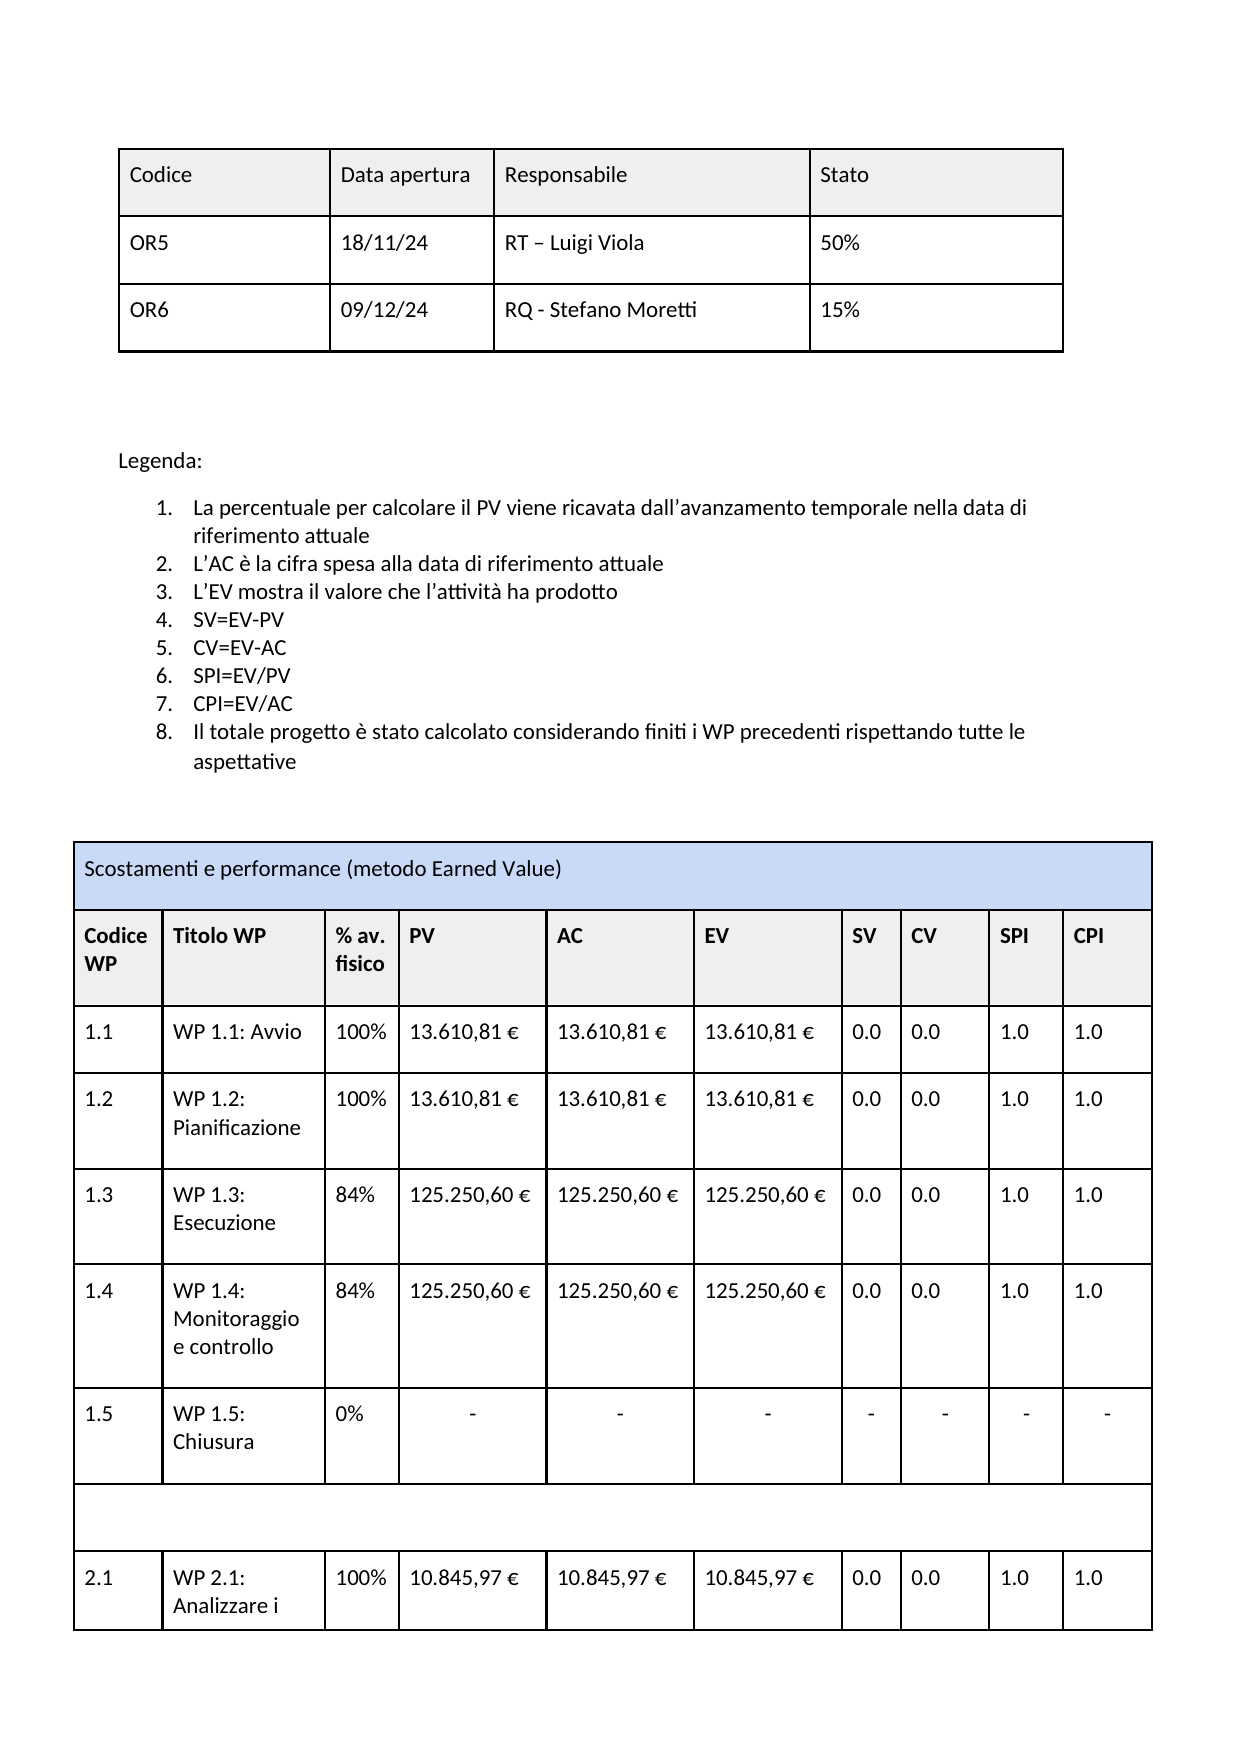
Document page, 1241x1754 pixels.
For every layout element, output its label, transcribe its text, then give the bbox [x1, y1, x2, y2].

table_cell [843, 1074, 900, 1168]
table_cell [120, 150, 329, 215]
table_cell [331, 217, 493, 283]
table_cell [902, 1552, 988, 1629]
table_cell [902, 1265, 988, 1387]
text Legenda: [118, 446, 1122, 474]
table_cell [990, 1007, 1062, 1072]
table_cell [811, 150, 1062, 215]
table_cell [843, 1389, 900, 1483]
list SPI=EV/PV [156, 661, 1122, 689]
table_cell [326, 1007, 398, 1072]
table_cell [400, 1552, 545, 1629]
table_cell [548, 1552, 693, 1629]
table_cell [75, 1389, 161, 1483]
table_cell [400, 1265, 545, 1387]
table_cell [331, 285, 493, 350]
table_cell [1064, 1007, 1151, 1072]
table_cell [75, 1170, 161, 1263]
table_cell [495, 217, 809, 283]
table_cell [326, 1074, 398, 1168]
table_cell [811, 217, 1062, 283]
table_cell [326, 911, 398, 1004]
list L’EV mostra il valore che l’attività ha prodotto [156, 577, 1122, 605]
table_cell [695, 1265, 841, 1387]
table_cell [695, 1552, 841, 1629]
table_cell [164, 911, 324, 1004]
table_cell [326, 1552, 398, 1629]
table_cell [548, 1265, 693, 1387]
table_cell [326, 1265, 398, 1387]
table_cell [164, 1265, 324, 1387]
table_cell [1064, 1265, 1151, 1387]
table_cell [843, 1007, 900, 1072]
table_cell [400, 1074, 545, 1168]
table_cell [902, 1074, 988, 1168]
list La percentuale per calcolare il PV viene ricavata dall’avanzamento temporale nella data di riferimento attuale [156, 493, 1122, 549]
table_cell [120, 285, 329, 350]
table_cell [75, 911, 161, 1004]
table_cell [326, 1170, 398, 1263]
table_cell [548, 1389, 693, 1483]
list CV=EV-AC [156, 633, 1122, 661]
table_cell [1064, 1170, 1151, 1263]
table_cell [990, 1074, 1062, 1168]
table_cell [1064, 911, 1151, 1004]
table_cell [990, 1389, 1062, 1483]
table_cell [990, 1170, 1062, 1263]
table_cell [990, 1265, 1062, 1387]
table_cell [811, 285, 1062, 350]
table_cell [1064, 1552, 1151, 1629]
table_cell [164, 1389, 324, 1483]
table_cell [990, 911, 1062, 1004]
list CPI=EV/AC [156, 689, 1122, 717]
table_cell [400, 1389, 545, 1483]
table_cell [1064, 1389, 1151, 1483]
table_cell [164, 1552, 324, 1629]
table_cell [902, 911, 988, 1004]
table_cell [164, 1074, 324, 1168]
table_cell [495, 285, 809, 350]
list L’AC è la cifra spesa alla data di riferimento attuale [156, 549, 1122, 577]
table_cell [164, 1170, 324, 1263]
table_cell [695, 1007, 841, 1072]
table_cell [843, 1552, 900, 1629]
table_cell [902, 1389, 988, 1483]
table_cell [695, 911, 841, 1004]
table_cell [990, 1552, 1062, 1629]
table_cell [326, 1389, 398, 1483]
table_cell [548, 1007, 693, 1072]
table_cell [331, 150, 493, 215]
list Il totale progetto è stato calcolato considerando finiti i WP precedenti rispettando tutte le aspettative [156, 717, 1122, 776]
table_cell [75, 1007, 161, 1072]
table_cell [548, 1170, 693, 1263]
list SV=EV-PV [156, 605, 1122, 633]
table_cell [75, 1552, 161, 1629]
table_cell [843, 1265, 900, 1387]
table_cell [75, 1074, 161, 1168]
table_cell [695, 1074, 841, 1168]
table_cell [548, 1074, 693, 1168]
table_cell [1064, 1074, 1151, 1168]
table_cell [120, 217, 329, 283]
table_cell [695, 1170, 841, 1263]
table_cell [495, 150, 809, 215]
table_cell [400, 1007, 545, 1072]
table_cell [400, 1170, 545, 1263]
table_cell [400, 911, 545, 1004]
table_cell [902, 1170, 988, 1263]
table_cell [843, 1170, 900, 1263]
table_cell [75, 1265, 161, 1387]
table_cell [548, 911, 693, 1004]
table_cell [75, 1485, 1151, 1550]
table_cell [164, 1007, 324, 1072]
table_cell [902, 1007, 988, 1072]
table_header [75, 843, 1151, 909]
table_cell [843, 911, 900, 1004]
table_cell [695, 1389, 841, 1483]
